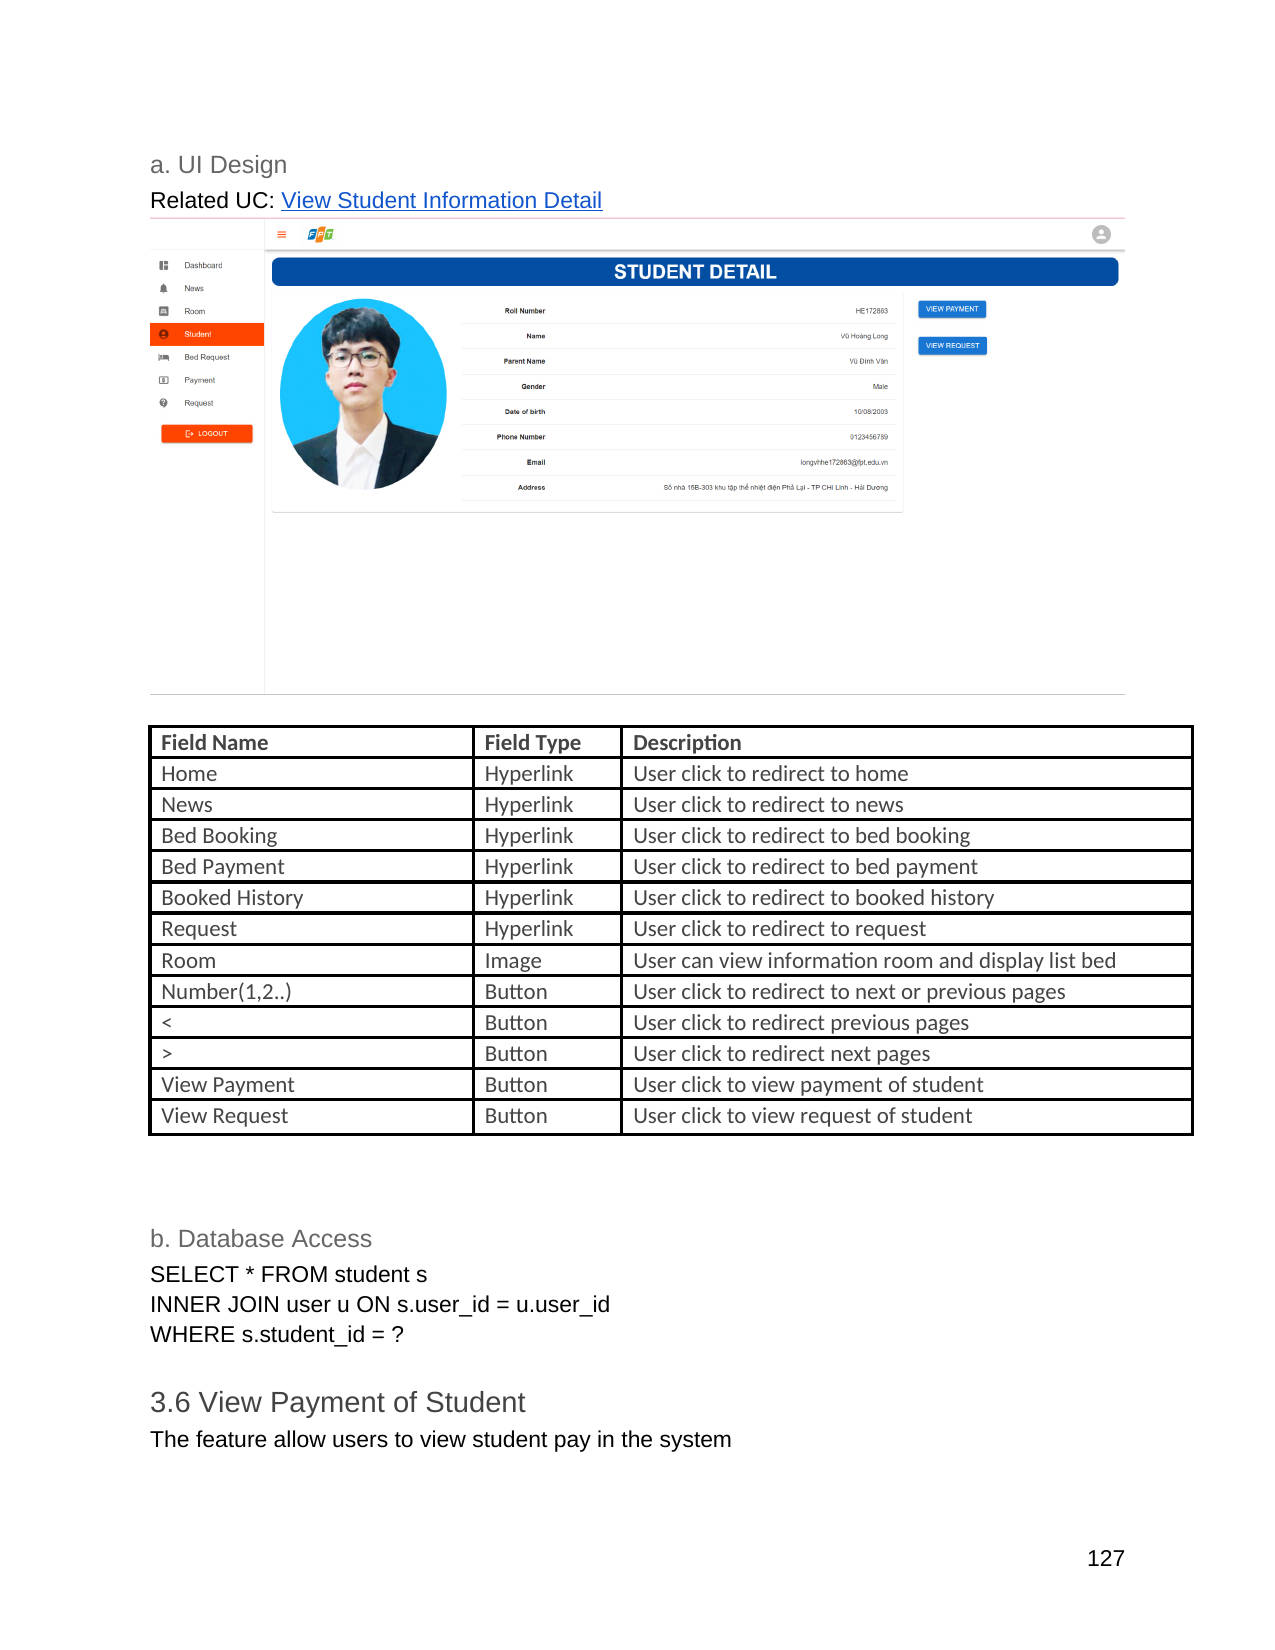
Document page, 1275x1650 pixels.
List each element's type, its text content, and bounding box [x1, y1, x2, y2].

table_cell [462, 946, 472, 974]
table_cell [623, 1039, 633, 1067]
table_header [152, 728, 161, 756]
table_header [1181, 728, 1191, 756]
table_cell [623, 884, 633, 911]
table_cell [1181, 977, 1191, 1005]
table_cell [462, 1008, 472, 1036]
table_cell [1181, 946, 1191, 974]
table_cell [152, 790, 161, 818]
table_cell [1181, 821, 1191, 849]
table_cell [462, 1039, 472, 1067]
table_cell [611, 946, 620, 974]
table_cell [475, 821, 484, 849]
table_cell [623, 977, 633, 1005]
subtitle a. UI Design [150, 150, 1125, 179]
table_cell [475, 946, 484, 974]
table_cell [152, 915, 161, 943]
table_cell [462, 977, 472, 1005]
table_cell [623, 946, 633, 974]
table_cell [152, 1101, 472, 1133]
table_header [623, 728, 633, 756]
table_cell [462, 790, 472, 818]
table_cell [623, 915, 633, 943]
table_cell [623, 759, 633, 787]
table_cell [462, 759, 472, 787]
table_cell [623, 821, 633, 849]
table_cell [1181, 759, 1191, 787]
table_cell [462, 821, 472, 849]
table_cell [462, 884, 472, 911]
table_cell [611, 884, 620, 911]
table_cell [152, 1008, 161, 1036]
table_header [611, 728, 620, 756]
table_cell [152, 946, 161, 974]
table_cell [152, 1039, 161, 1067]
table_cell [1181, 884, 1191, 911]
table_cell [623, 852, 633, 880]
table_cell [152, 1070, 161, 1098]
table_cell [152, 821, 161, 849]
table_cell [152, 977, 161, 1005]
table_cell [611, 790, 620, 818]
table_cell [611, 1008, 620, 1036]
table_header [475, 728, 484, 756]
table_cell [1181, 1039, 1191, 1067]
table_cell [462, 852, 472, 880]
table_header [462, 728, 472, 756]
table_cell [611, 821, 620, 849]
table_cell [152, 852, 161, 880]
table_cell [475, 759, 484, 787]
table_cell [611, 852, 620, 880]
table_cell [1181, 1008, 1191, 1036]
picture [150, 217, 1125, 695]
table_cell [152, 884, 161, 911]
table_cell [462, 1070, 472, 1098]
subtitle 3.6 View Payment of Student [150, 1384, 1125, 1418]
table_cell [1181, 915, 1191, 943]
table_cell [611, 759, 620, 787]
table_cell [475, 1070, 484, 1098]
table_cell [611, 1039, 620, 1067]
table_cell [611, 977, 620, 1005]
text SELECT * FROM student s [150, 1261, 1125, 1287]
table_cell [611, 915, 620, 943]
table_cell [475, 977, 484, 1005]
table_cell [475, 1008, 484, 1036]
text The feature allow users to view student pay in the system [150, 1426, 1125, 1453]
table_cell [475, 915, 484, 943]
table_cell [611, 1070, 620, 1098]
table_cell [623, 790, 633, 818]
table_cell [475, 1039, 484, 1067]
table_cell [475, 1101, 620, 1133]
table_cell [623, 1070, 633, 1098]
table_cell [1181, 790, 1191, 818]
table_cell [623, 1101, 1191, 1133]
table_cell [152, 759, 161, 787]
text INNER JOIN user u ON s.user_id = u.user_id [150, 1291, 1125, 1317]
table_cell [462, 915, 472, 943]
text WHERE s.student_id = ? [150, 1321, 1125, 1347]
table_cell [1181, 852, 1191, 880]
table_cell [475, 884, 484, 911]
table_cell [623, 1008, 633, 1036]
text Related UC: View Student Information Detail [150, 187, 1125, 213]
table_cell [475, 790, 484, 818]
subtitle b. Database Access [150, 1223, 1125, 1252]
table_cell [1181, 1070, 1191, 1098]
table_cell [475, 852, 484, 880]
